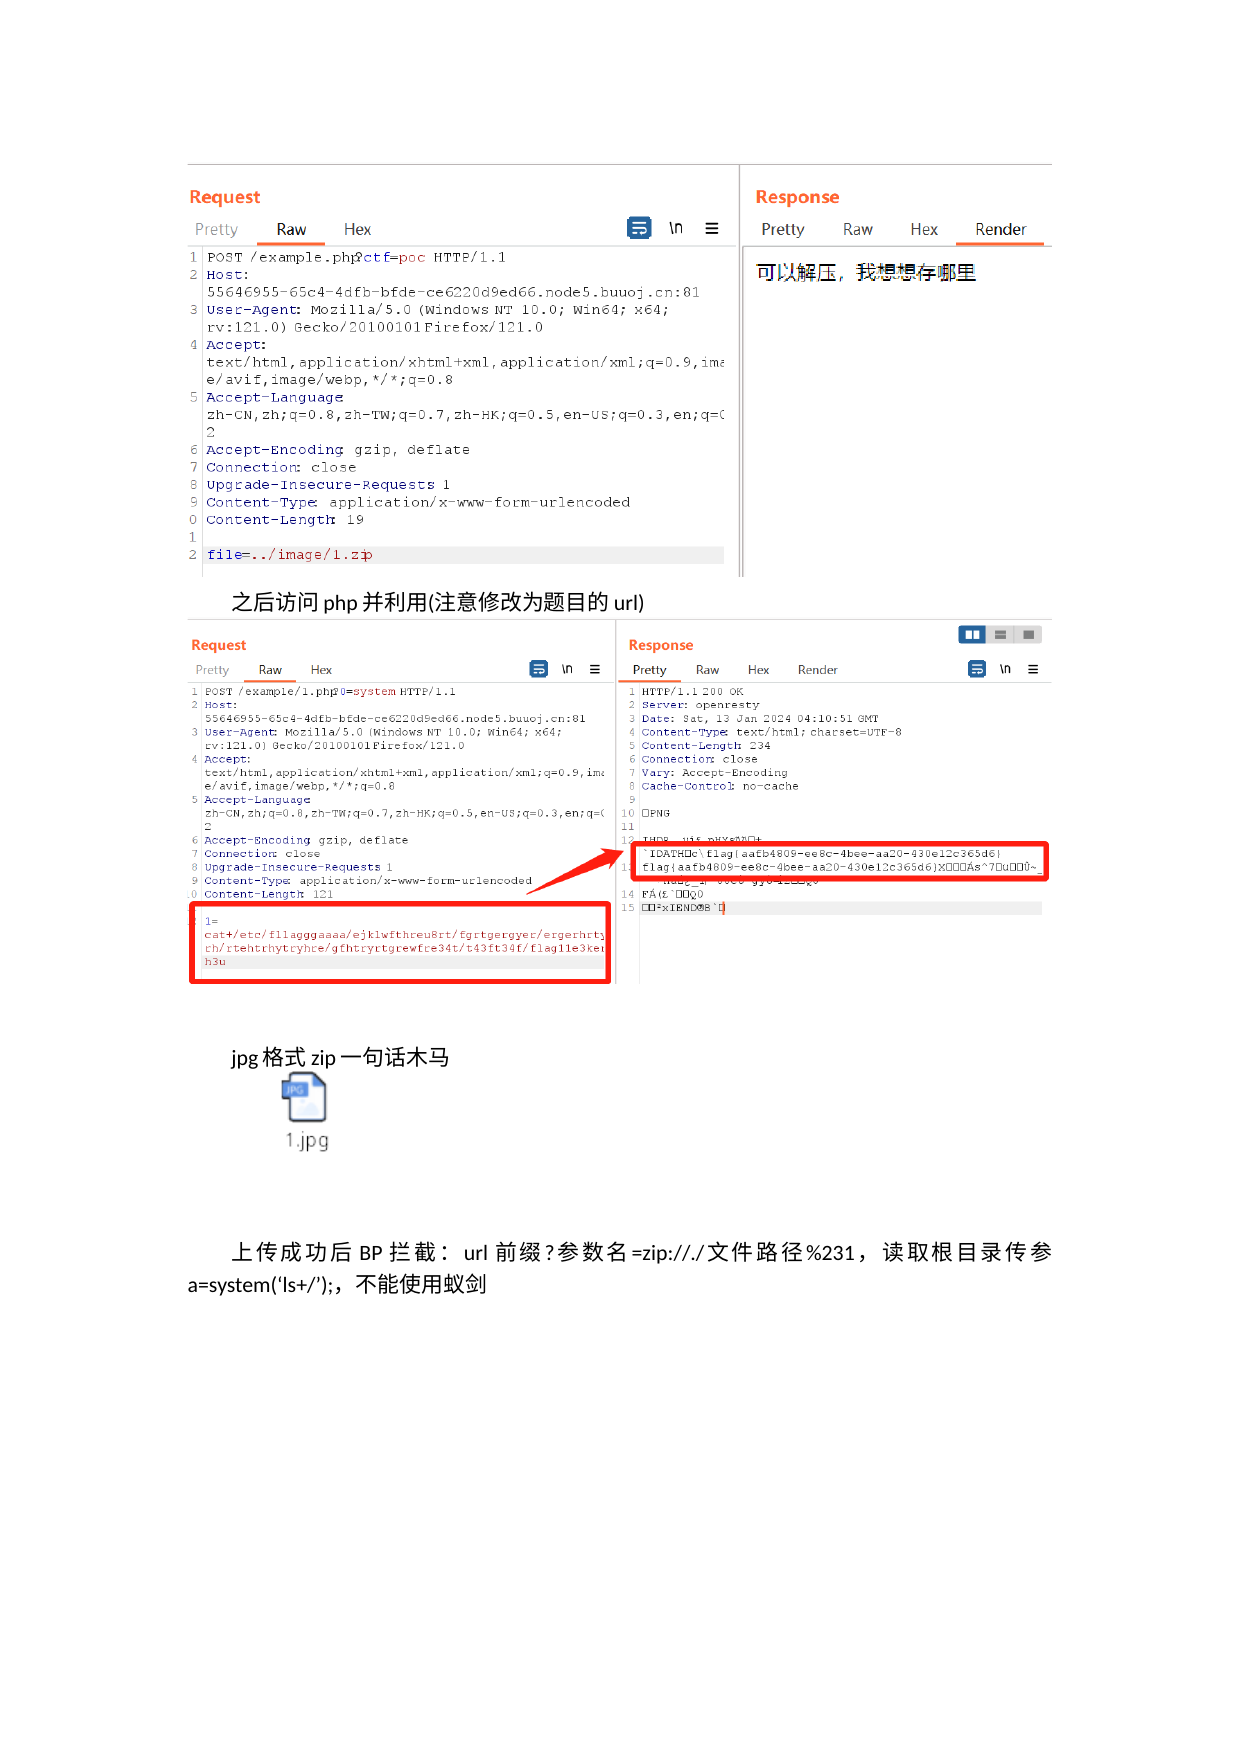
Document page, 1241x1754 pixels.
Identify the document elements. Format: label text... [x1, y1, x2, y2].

text 上传成功后BP拦截：url前缀?参数名=zip://./文件路径%231，读取根目录传参a=system(‘ls+/’);，不能使用蚁剑 [187, 1234, 1053, 1299]
text 之后访问php并利用(注意修改为题目的url) [187, 584, 1053, 617]
picture [187, 617, 1052, 984]
text jpg格式zip一句话木马 [187, 1039, 1053, 1072]
picture [187, 162, 1052, 577]
